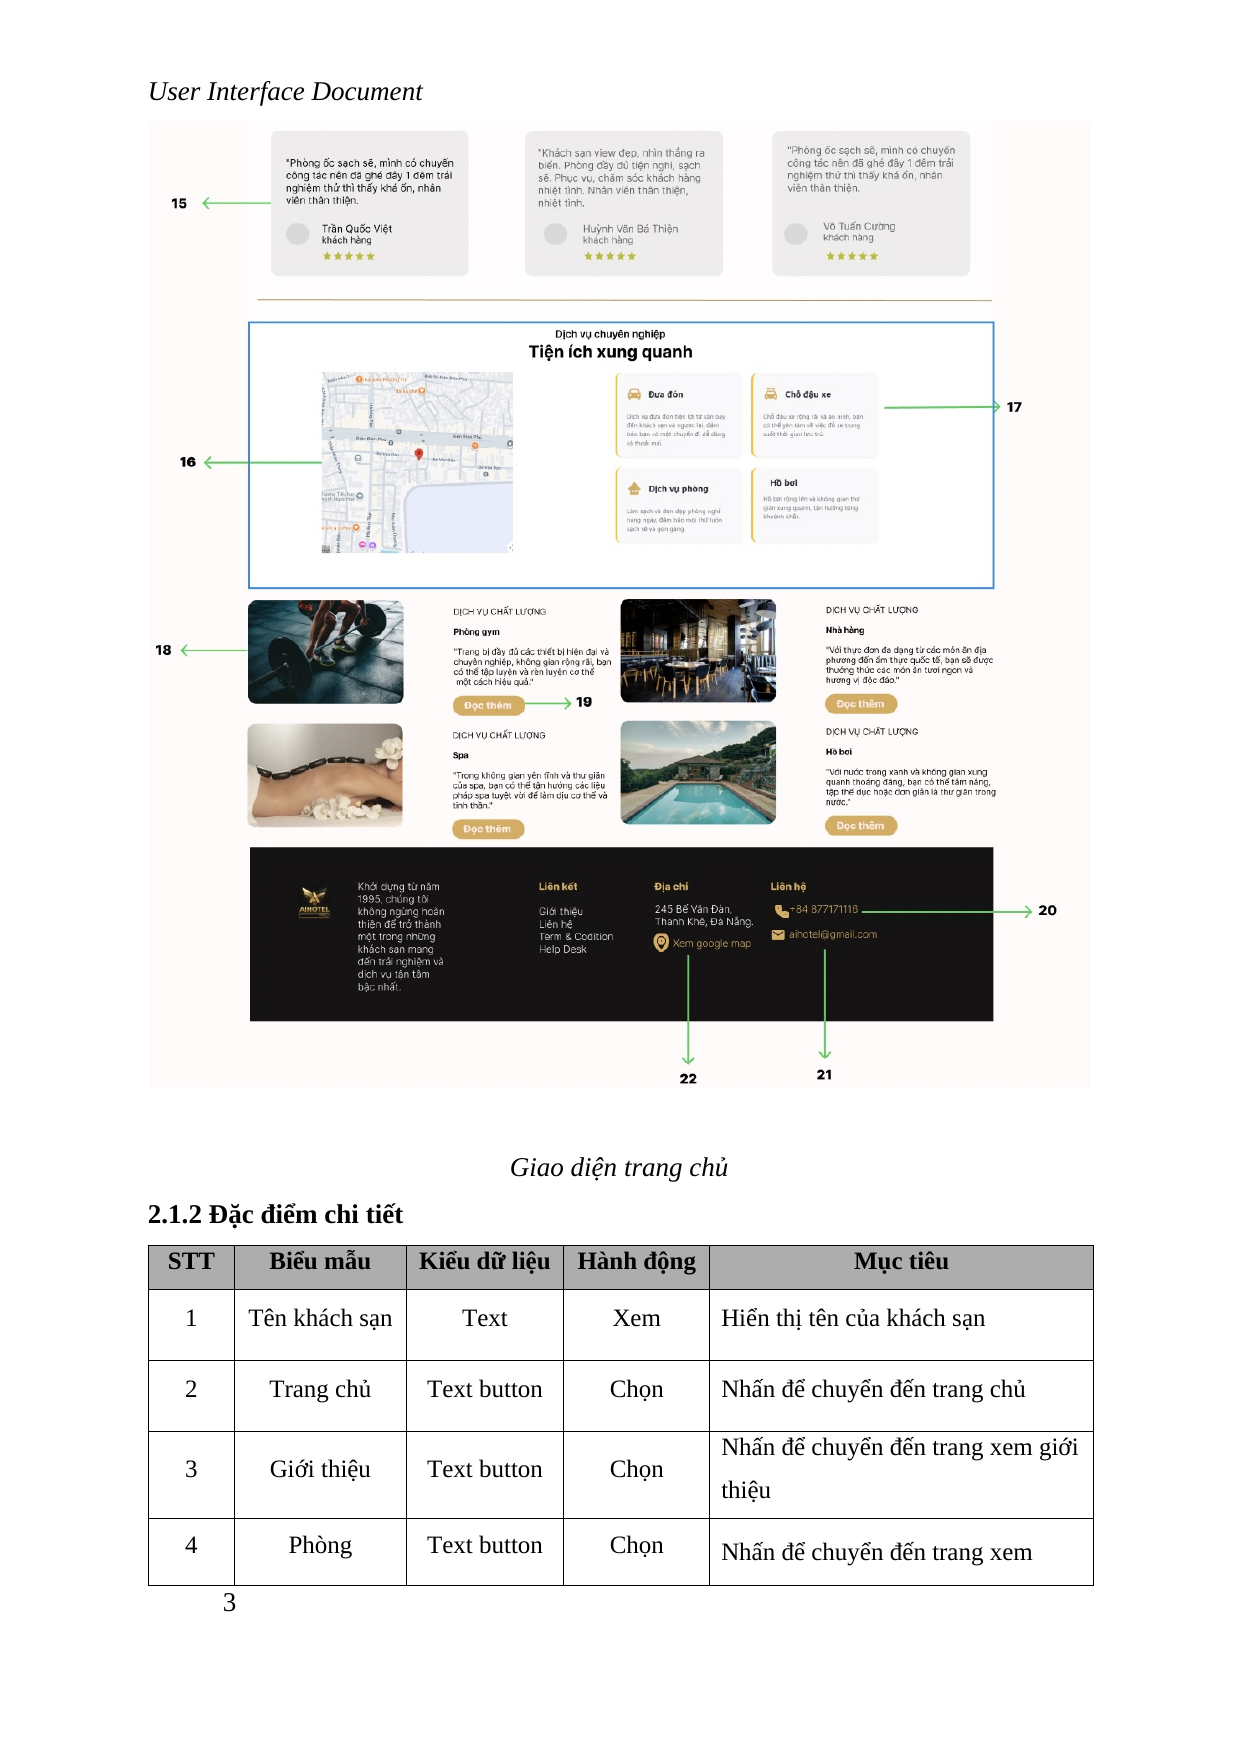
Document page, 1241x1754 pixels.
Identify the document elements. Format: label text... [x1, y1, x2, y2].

table_cell 2 [149, 1361, 234, 1431]
text 2.1.2 Đặc điểm chi tiết [148, 1198, 1092, 1229]
table_cell Hiển thị tên của khách sạn [710, 1290, 1093, 1360]
table_cell Nhấn để chuyển đến trang chủ [710, 1361, 1093, 1431]
table_header Mục tiêu [710, 1246, 1093, 1289]
table_cell 4 [149, 1519, 234, 1584]
table_cell Text [407, 1290, 563, 1360]
table_cell Text button [407, 1361, 563, 1431]
table_cell Chọn [564, 1361, 709, 1431]
text Giao diện trang chủ [148, 1152, 1092, 1183]
table_cell Giới thiệu [235, 1432, 406, 1518]
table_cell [710, 1519, 1093, 1584]
table_cell Text button [407, 1519, 563, 1584]
table_cell 1 [149, 1290, 234, 1360]
table_cell Nhấn để chuyển đến trang xem giới thiệu [710, 1432, 1093, 1518]
table_cell Chọn [564, 1432, 709, 1518]
table_header Kiểu dữ liệu [407, 1246, 563, 1289]
table_cell 3 [149, 1432, 234, 1518]
picture [150, 121, 1090, 1088]
table_header Hành động [564, 1246, 709, 1289]
table_header Biểu mẫu [235, 1246, 406, 1289]
table_cell Text button [407, 1432, 563, 1518]
table_cell Tên khách sạn [235, 1290, 406, 1360]
table_header STT [149, 1246, 234, 1289]
table_cell Trang chủ [235, 1361, 406, 1431]
table_cell Phòng [235, 1519, 406, 1584]
table_cell Xem [564, 1290, 709, 1360]
table_cell Chọn [564, 1519, 709, 1584]
